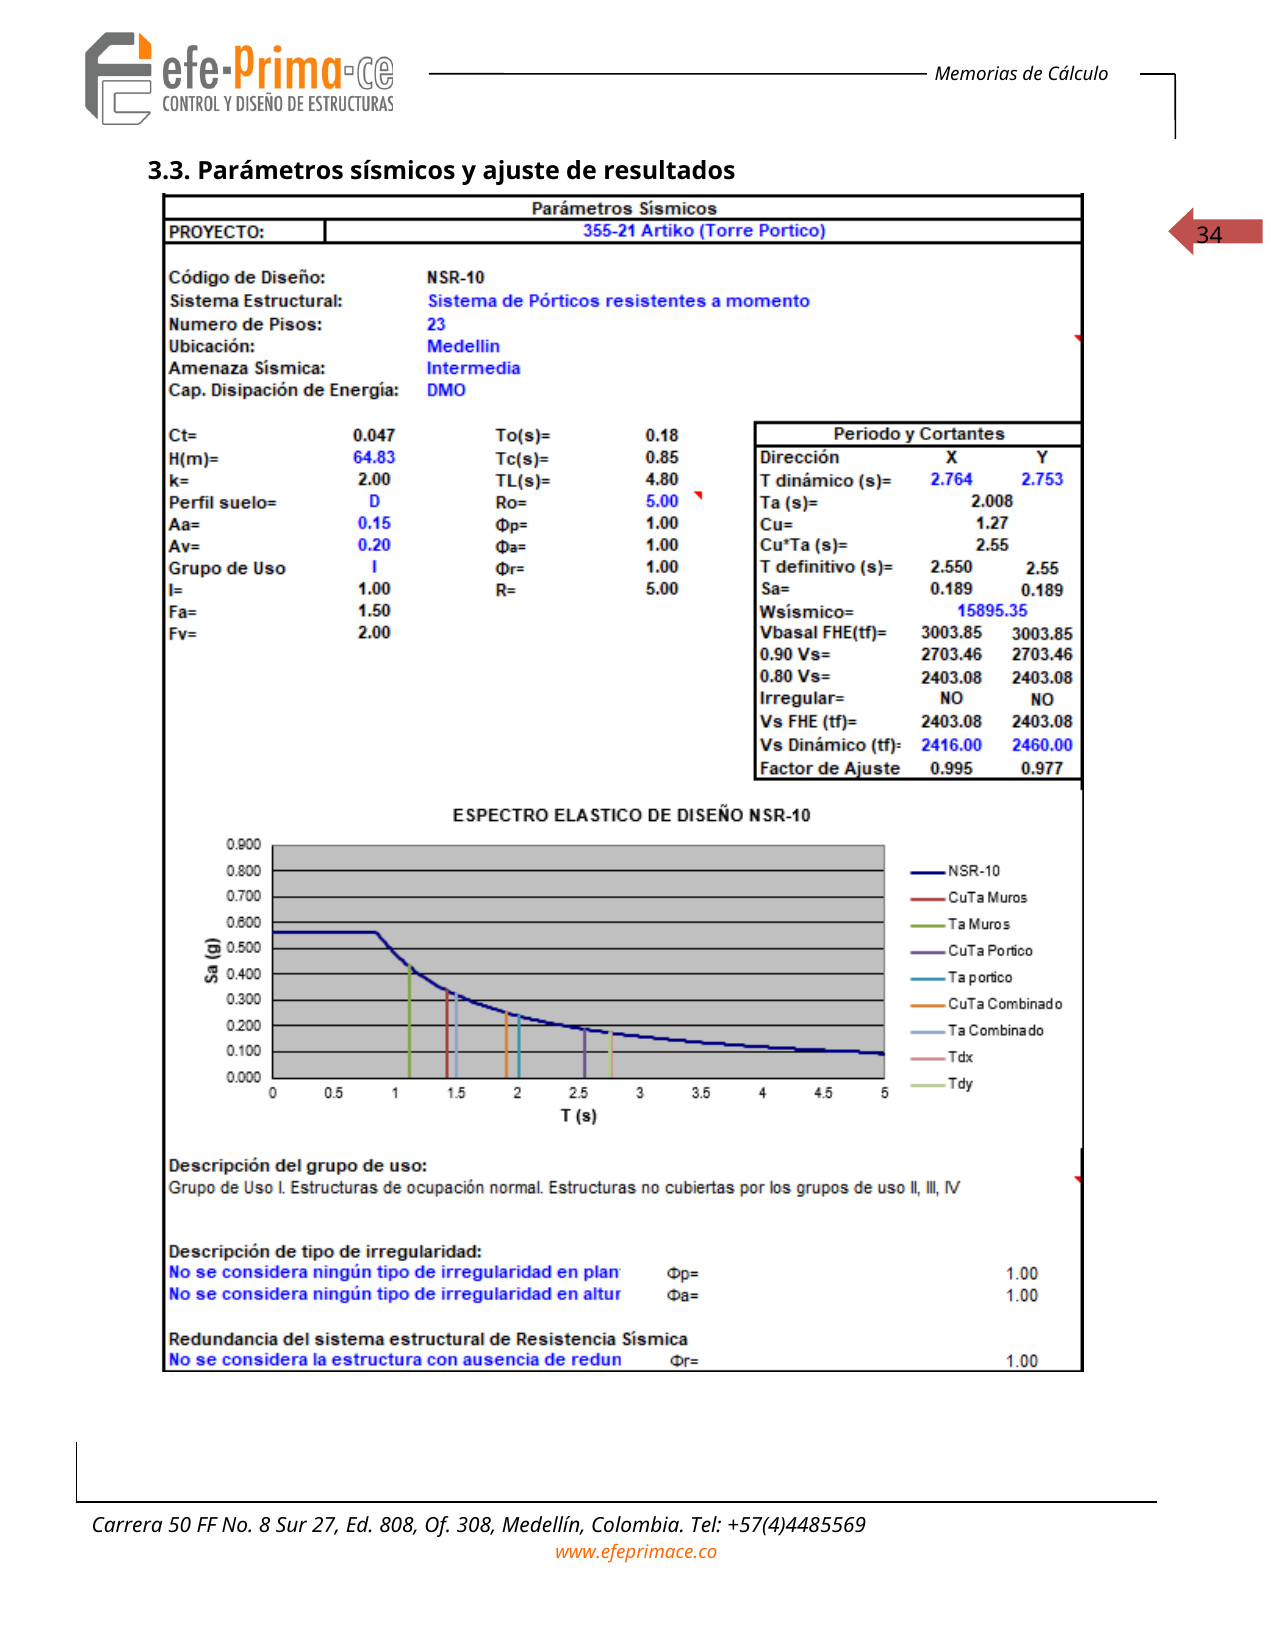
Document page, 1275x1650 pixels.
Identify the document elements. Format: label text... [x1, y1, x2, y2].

subtitle 3.3. Parámetros sísmicos y ajuste de resultados [148, 153, 1098, 187]
picture [161, 193, 1084, 1372]
picture [85, 32, 393, 125]
